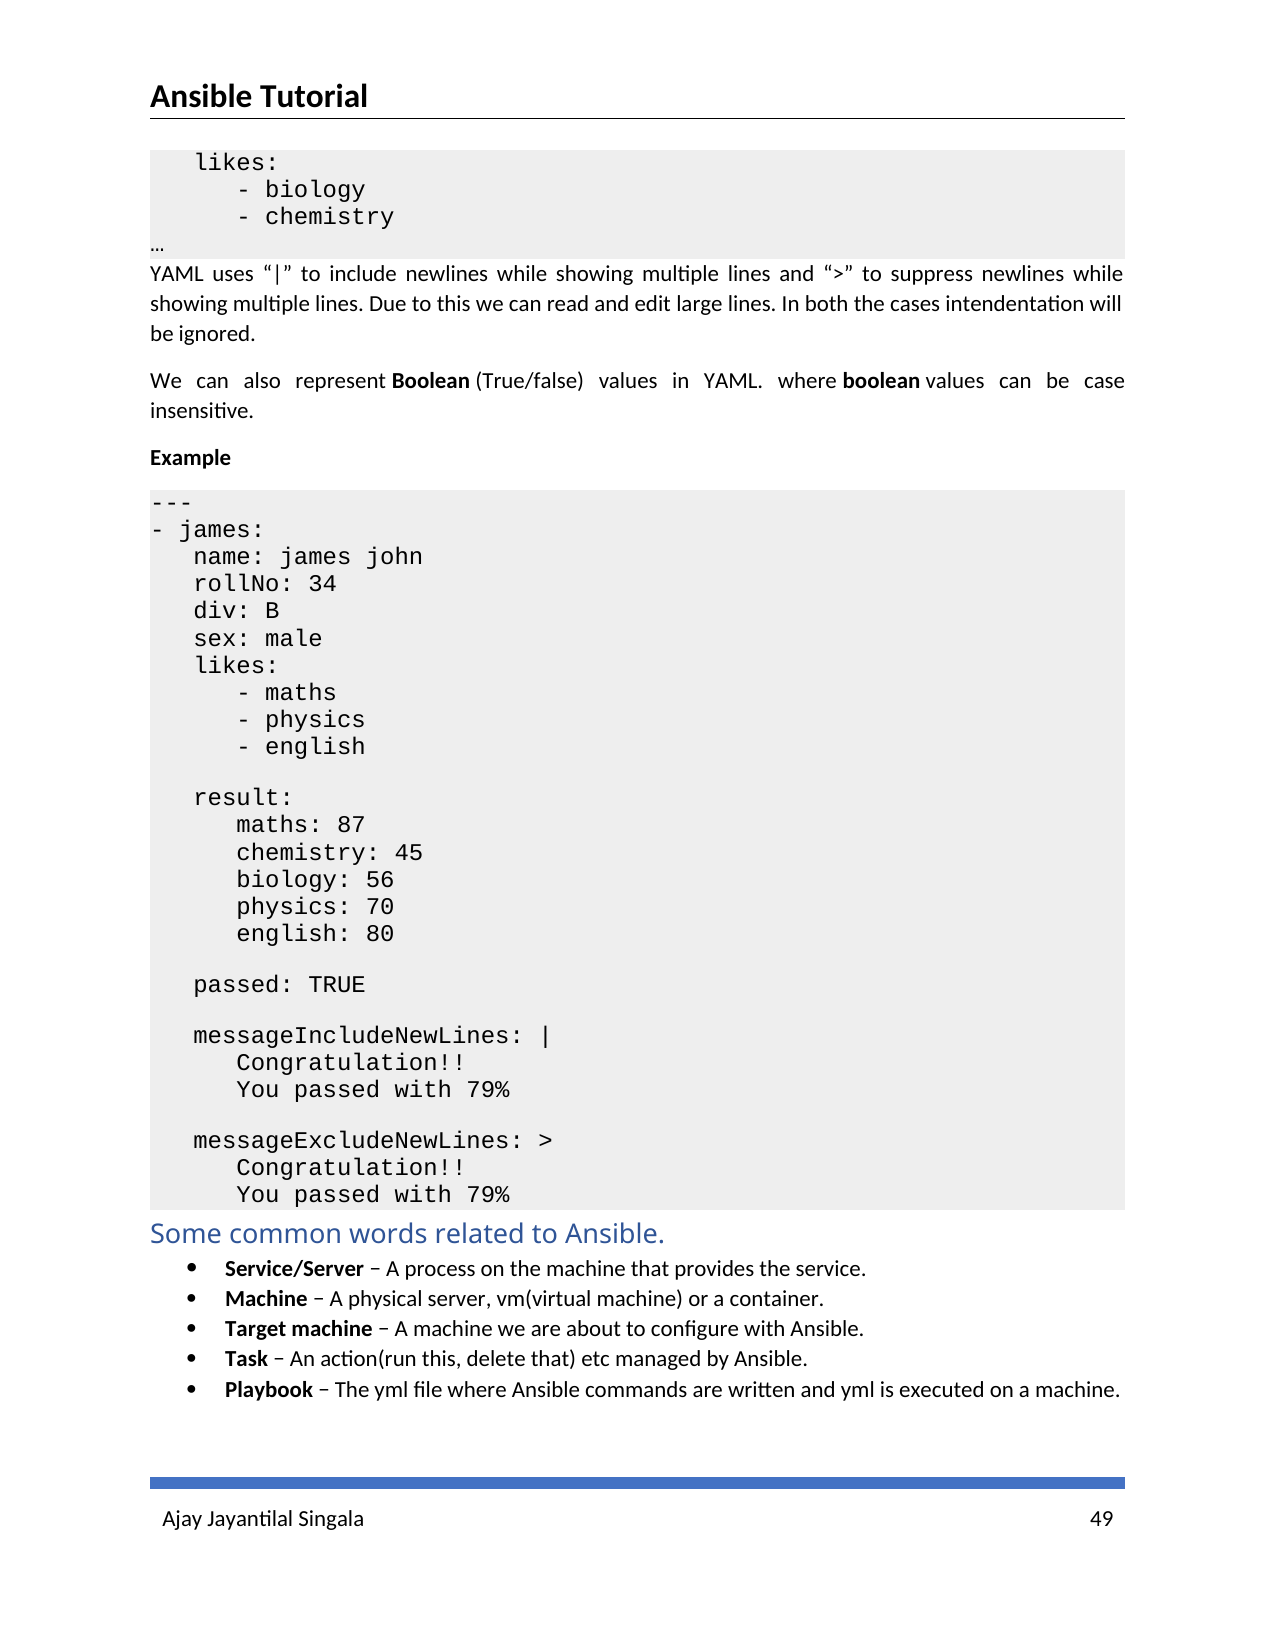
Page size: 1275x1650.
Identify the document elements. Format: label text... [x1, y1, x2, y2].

text - chemistry [150, 204, 1125, 232]
list Machine − A physical server, vm(virtual machine) or a container. [187, 1284, 1125, 1312]
text - james: [150, 517, 1125, 544]
list Service/Server − A process on the machine that provides the service. [187, 1254, 1125, 1282]
text - english [150, 735, 1125, 762]
text messageIncludeNewLines: | [150, 1023, 1125, 1050]
text div: B [150, 599, 1125, 626]
text passed: TRUE [150, 972, 1125, 999]
text We can also represent Boolean (True/false) values in YAML. where boolean values can be case insensitive. [150, 366, 1125, 424]
text messageExcludeNewLines: > [150, 1128, 1125, 1156]
text - physics [150, 707, 1125, 735]
text rollNo: 34 [150, 572, 1125, 599]
subtitle Some common words related to Ansible. [150, 1214, 1125, 1251]
text - maths [150, 680, 1125, 707]
text … [150, 232, 1125, 259]
text maths: 87 [150, 813, 1125, 840]
text chemistry: 45 [150, 840, 1125, 867]
text result: [150, 786, 1125, 813]
text sex: male [150, 626, 1125, 653]
text name: james john [150, 544, 1125, 572]
text Congratulation!! [150, 1156, 1125, 1183]
text YAML uses “|” to include newlines while showing multiple lines and “>” to suppress newlines while showing multiple lines. Due to this we can read and edit large lines. In both the cases intendentation will be ignored. [150, 259, 1125, 347]
text likes: [150, 150, 1125, 177]
text --- [150, 490, 1125, 517]
text Congratulation!! [150, 1050, 1125, 1077]
text You passed with 79% [150, 1077, 1125, 1105]
text You passed with 79% [150, 1183, 1125, 1210]
text biology: 56 [150, 867, 1125, 894]
text likes: [150, 653, 1125, 680]
list Target machine − A machine we are about to configure with Ansible. [187, 1314, 1125, 1342]
text english: 80 [150, 921, 1125, 949]
text Example [150, 443, 1125, 471]
list Task − An action(run this, delete that) etc managed by Ansible. [187, 1344, 1125, 1372]
text physics: 70 [150, 894, 1125, 921]
list Playbook − The yml file where Ansible commands are written and yml is executed on a machine. [187, 1375, 1125, 1403]
text - biology [150, 177, 1125, 204]
